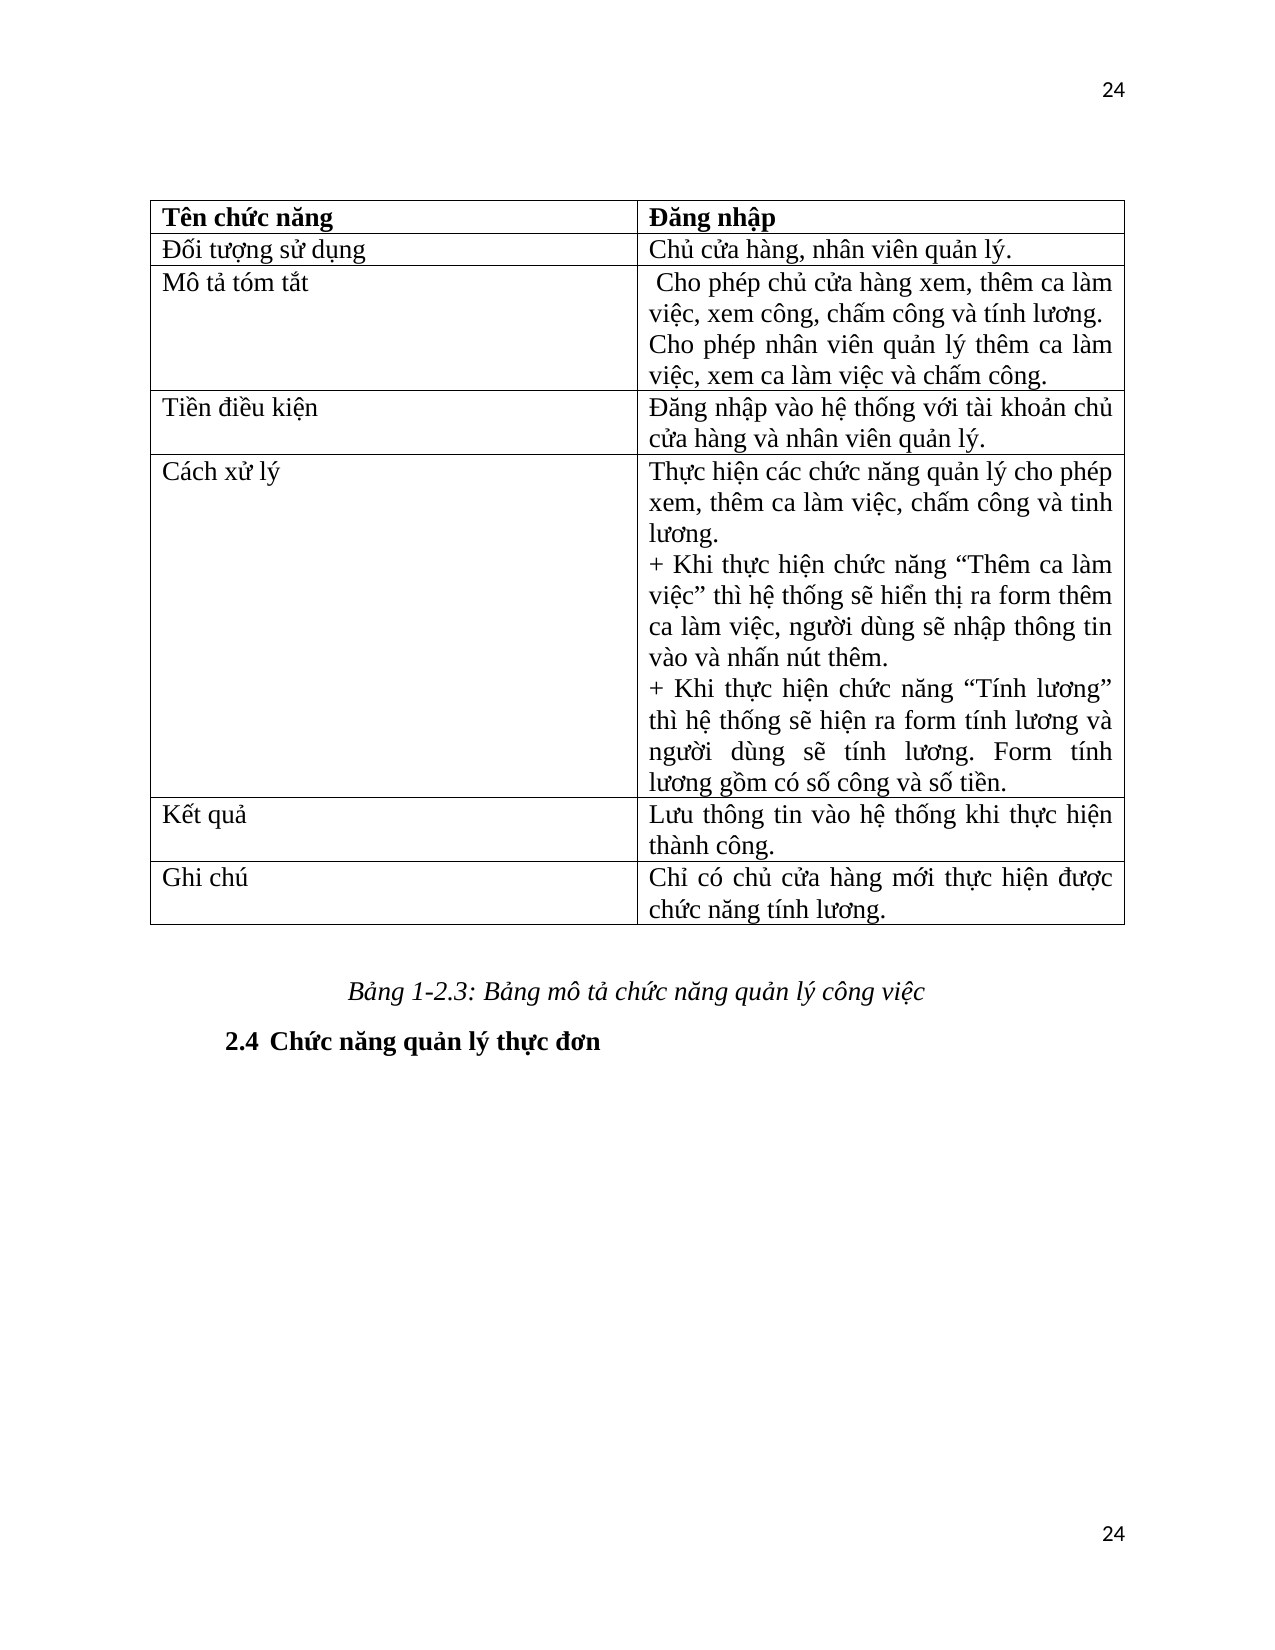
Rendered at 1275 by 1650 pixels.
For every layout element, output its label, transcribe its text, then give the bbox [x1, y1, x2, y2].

table_header Đăng nhập [638, 201, 1124, 232]
text Bảng 1-2.3: Bảng mô tả chức năng quản lý công việc [150, 975, 1125, 1006]
table_cell Lưu thông tin vào hệ thống khi thực hiện thành công. [638, 798, 1124, 861]
table_cell Mô tả tóm tắt [151, 266, 637, 390]
table_cell Đối tượng sử dụng [151, 234, 637, 264]
list Chức năng quản lý thực đơn [225, 1025, 1125, 1056]
table_cell Kết quả [151, 798, 637, 861]
table_cell Đăng nhập vào hệ thống với tài khoản chủ cửa hàng và nhân viên quản lý. [638, 391, 1124, 453]
table_cell Ghi chú [151, 862, 637, 924]
table_cell Cách xử lý [151, 455, 637, 797]
table_cell Chủ cửa hàng, nhân viên quản lý. [638, 234, 1124, 264]
table_header Tên chức năng [151, 201, 637, 232]
table_cell Tiền điều kiện [151, 391, 637, 453]
table_cell Cho phép chủ cửa hàng xem, thêm ca làm việc, xem công, chấm công và tính lương. Cho phép nhân viên quản lý thêm ca làm việc, xem ca làm việc và chấm công. [638, 266, 1124, 390]
table_cell Chỉ có chủ cửa hàng mới thực hiện được chức năng tính lương. [638, 862, 1124, 924]
table_cell Thực hiện các chức năng quản lý cho phép xem, thêm ca làm việc, chấm công và tinh lương. + Khi thực hiện chức năng “Thêm ca làm việc” thì hệ thống sẽ hiển thị ra form thêm ca làm việc, người dùng sẽ nhập thông tin vào và nhấn nút thêm. + Khi thực hiện chức năng “Tính lương” thì hệ thống sẽ hiện ra form tính lương và người dùng sẽ tính lương. Form tính lương gồm có số công và số tiền. [638, 455, 1124, 797]
